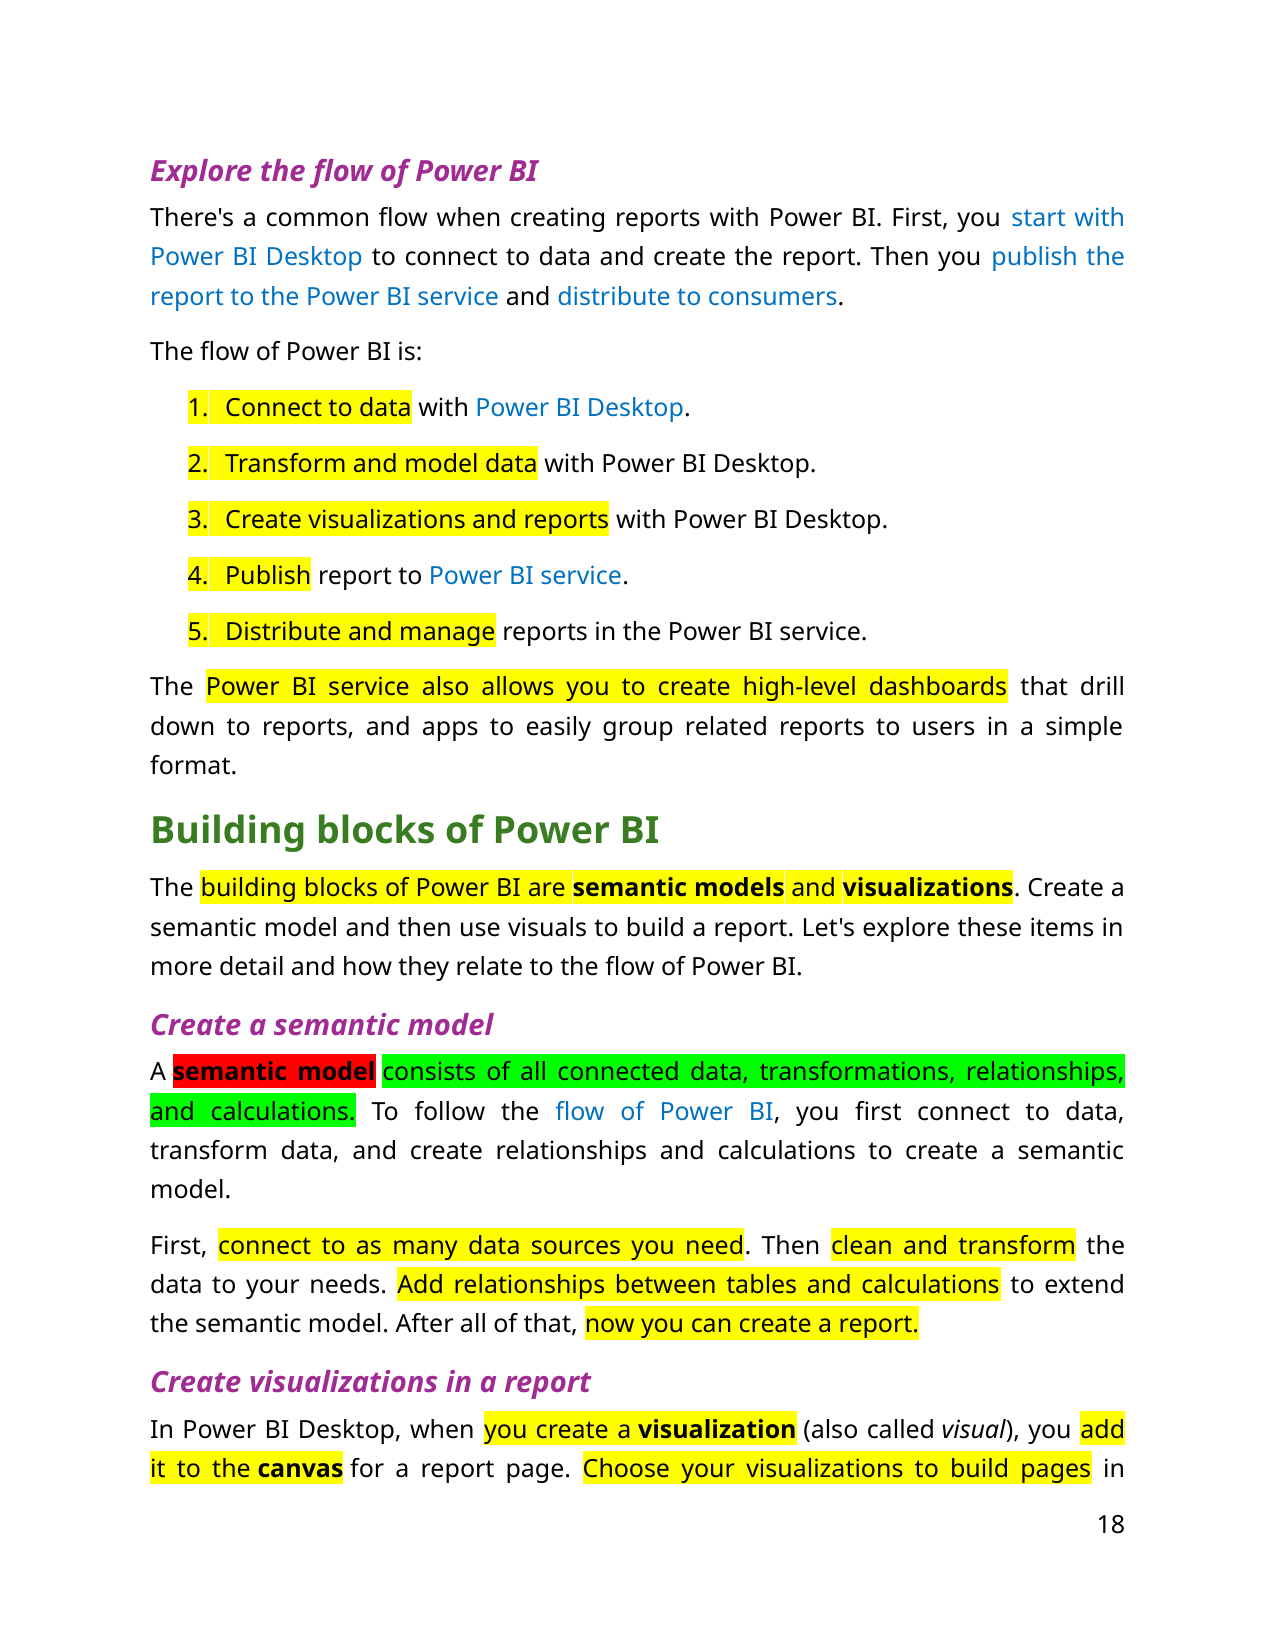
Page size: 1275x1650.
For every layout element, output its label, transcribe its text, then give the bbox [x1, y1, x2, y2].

text The flow of Power BI is: [150, 334, 1125, 368]
list Connect to data with Power BI Desktop. [412, 390, 1125, 424]
text A semantic model consists of all connected data, transformations, relationships, and calculations. To follow the flow of Power BI, you first connect to data, transform data, and create relationships and calculations to create a semantic model. [150, 1054, 1125, 1206]
text There's a common flow when creating reports with Power BI. First, you start with Power BI Desktop to connect to data and create the report. Then you publish the report to the Power BI service and distribute to consumers. [150, 200, 1125, 312]
list Distribute and manage reports in the Power BI service. [496, 613, 1125, 647]
text The Power BI service also allows you to create high-level dashboards that drill down to reports, and apps to easily group related reports to users in a simple format. [150, 669, 1125, 781]
subtitle Create visualizations in a report [150, 1362, 1125, 1401]
subtitle Building blocks of Power BI [150, 803, 1125, 854]
text First, connect to as many data sources you need. Then clean and transform the data to your needs. Add relationships between tables and calculations to extend the semantic model. After all of that, now you can create a report. [150, 1227, 1125, 1340]
subtitle Create a semantic model [150, 1004, 1125, 1044]
list Publish report to Power BI service. [311, 557, 1125, 591]
text The building blocks of Power BI are semantic models and visualizations. Create a semantic model and then use visuals to build a report. Let's explore these items in more detail and how they relate to the flow of Power BI. [150, 870, 1125, 982]
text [150, 1411, 1125, 1484]
list Transform and model data with Power BI Desktop. [538, 446, 1125, 480]
subtitle Explore the flow of Power BI [150, 150, 1125, 190]
list Create visualizations and reports with Power BI Desktop. [609, 501, 1125, 536]
